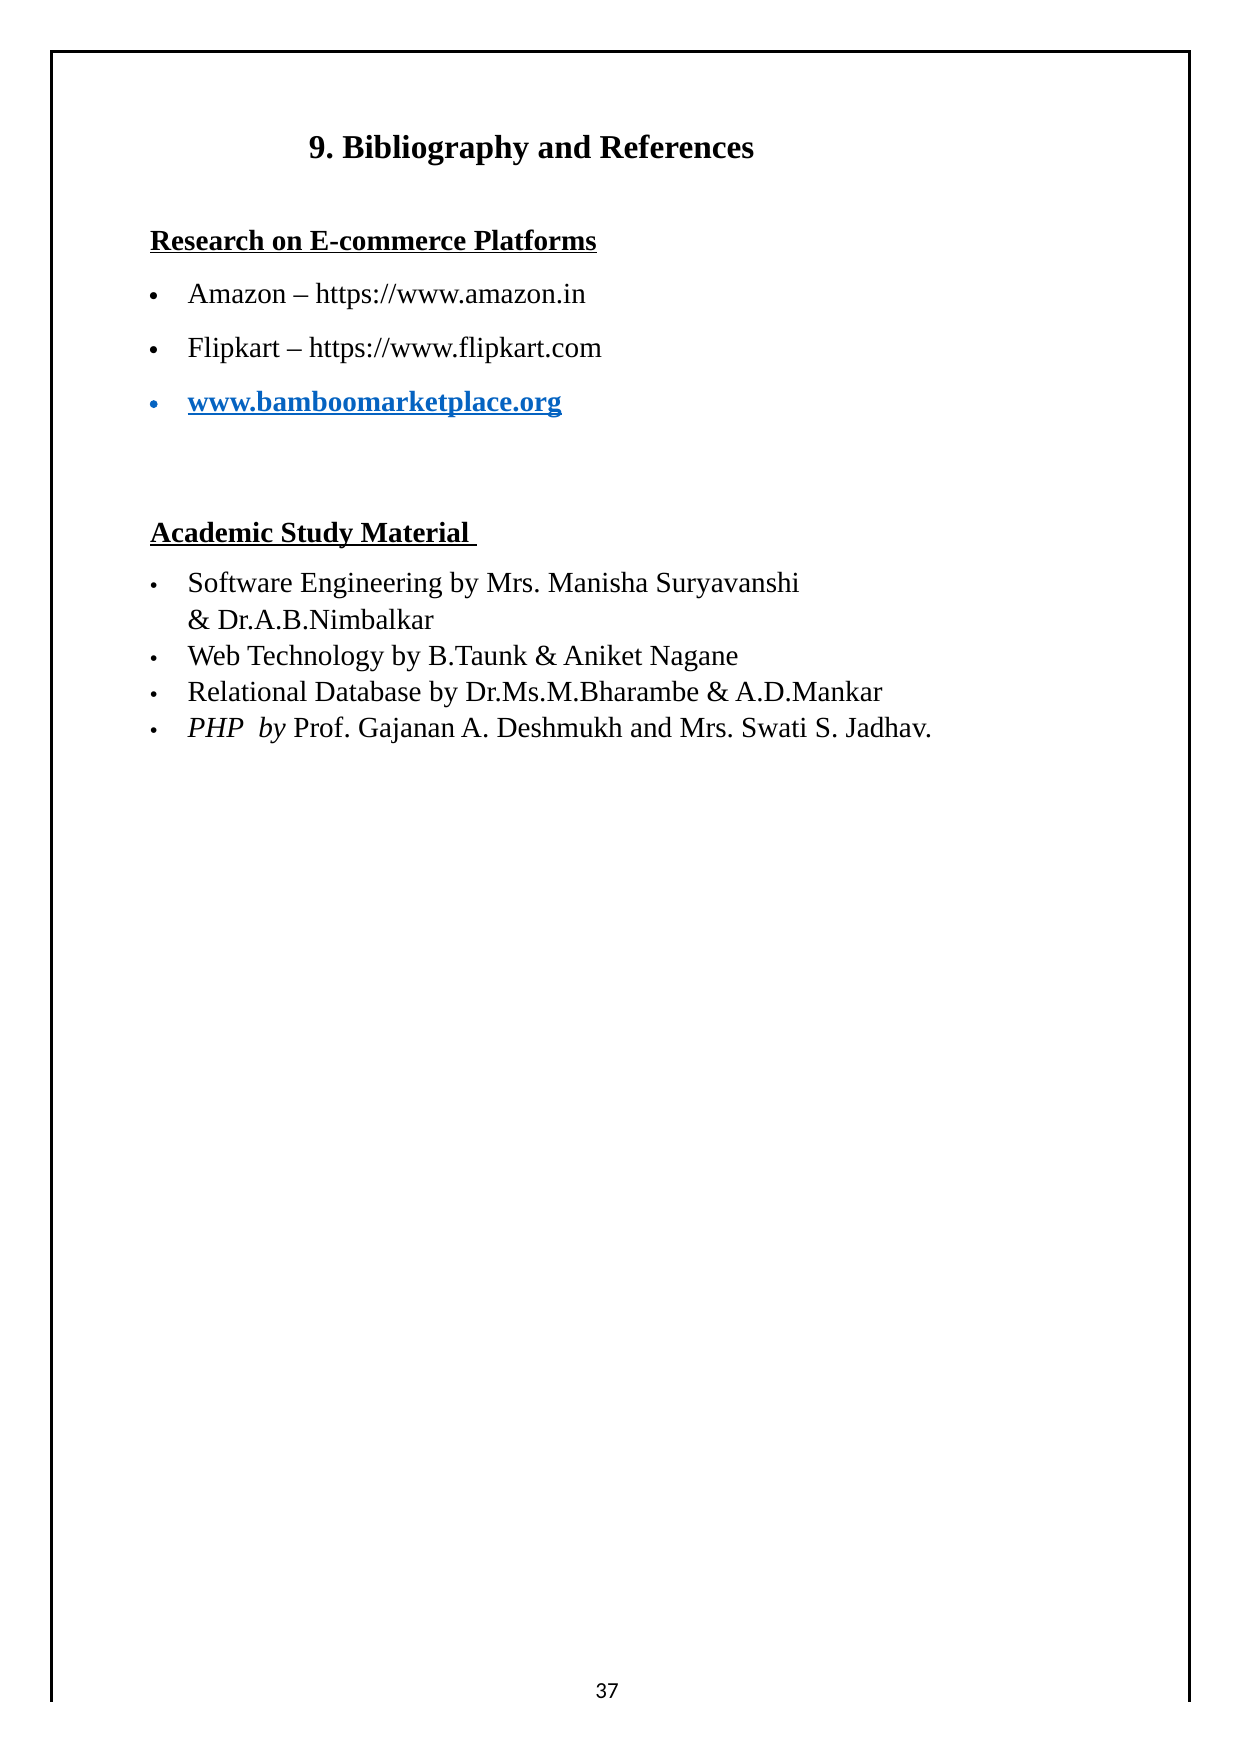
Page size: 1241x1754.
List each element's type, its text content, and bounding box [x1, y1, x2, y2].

subtitle 9. Bibliography and References [300, 127, 763, 165]
list Web Technology by B.Taunk & Aniket Nagane [150, 638, 1064, 671]
list PHP by Prof. Gajanan A. Deshmukh and Mrs. Swati S. Jadhav. [150, 710, 1064, 744]
list www.bamboomarketplace.org [150, 384, 1064, 418]
list Software Engineering by Mrs. Manisha Suryavanshi & Dr.A.B.Nimbalkar [150, 566, 811, 635]
text Academic Study Material [150, 515, 811, 549]
list Flipkart – https://www.flipkart.com [150, 330, 1064, 364]
list Amazon – https://www.amazon.in [150, 276, 1064, 310]
list Relational Database by Dr.Ms.M.Bharambe & A.D.Mankar [150, 674, 1064, 708]
text Research on E-commerce Platforms [150, 223, 1064, 256]
